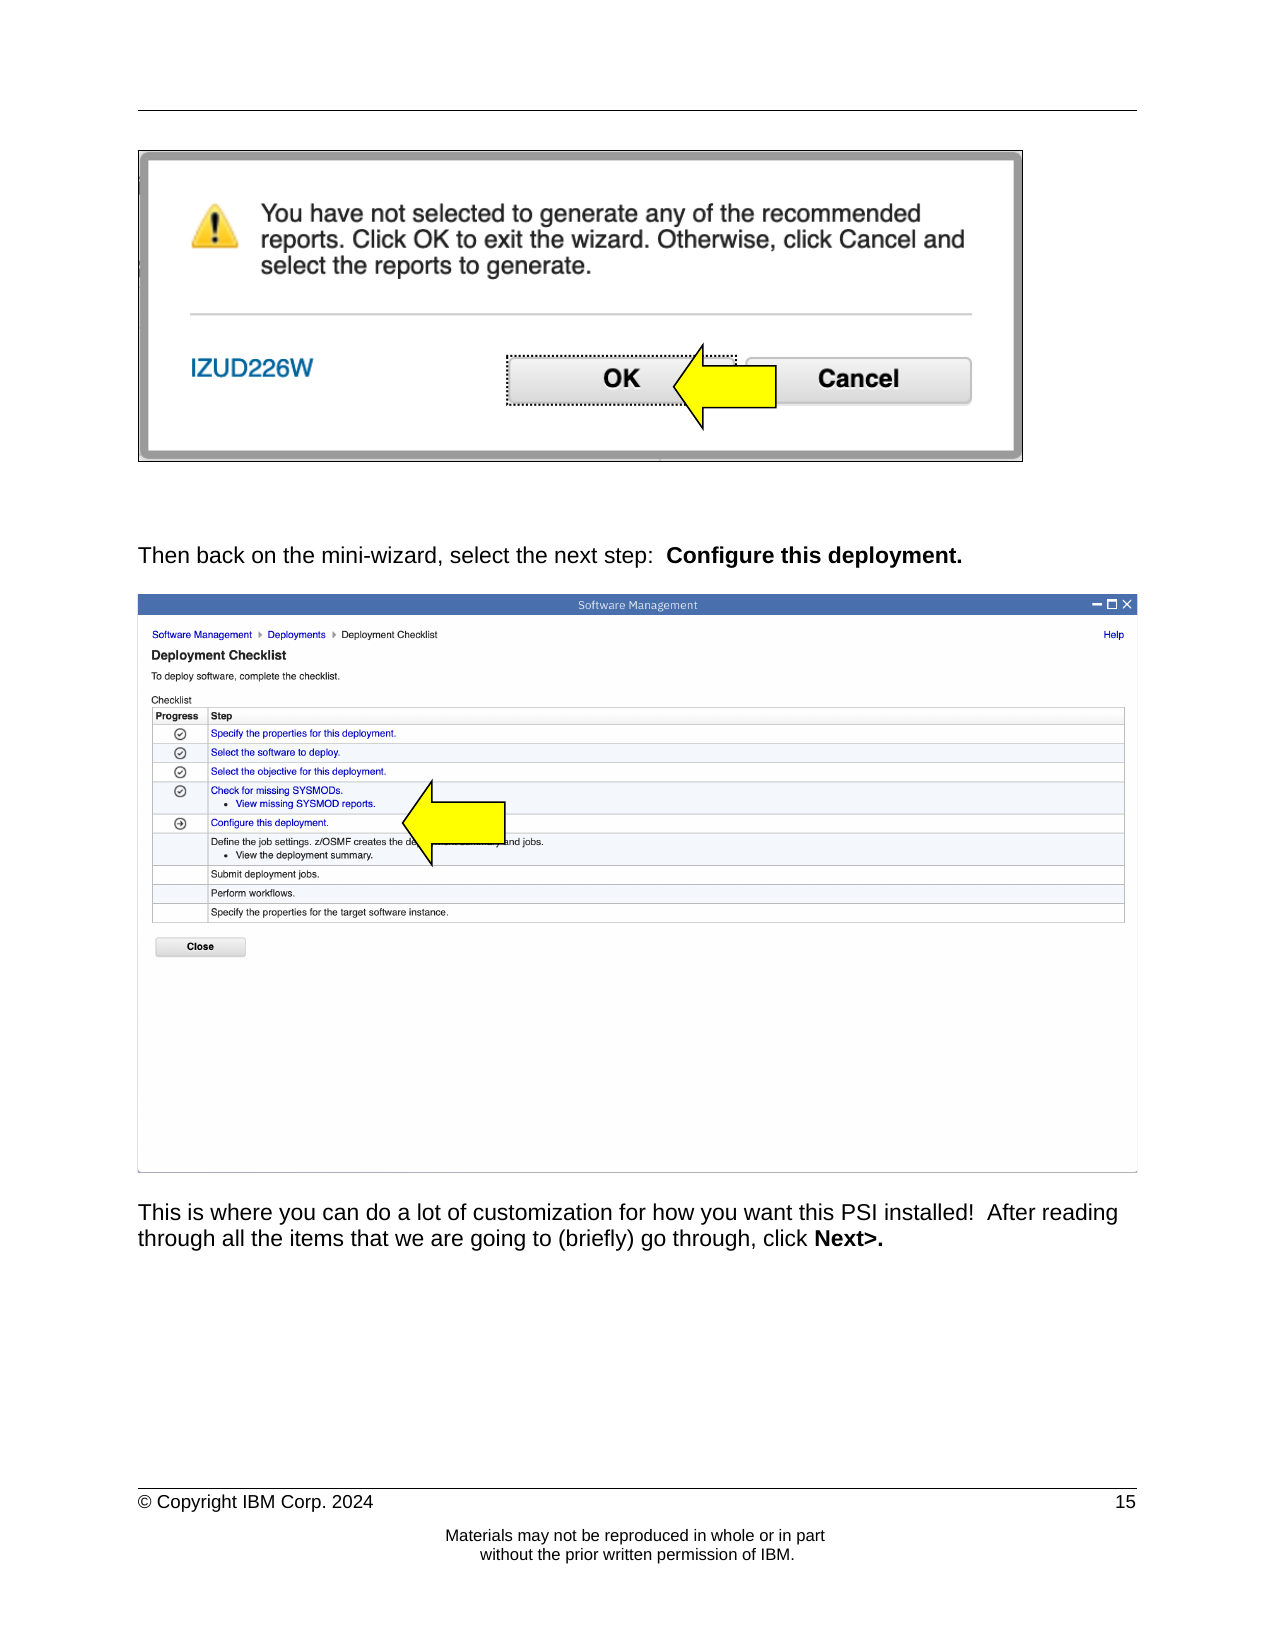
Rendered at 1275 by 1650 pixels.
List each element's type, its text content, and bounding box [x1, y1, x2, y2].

text This is where you can do a lot of customization for how you want this PSI installed! After reading through all the items that we are going to (briefly) go through, click Next>. [138, 1199, 1137, 1251]
picture [139, 151, 1022, 461]
picture [137, 594, 1138, 1173]
text Then back on the mini-wizard, select the next step: Configure this deployment. [138, 542, 1137, 568]
